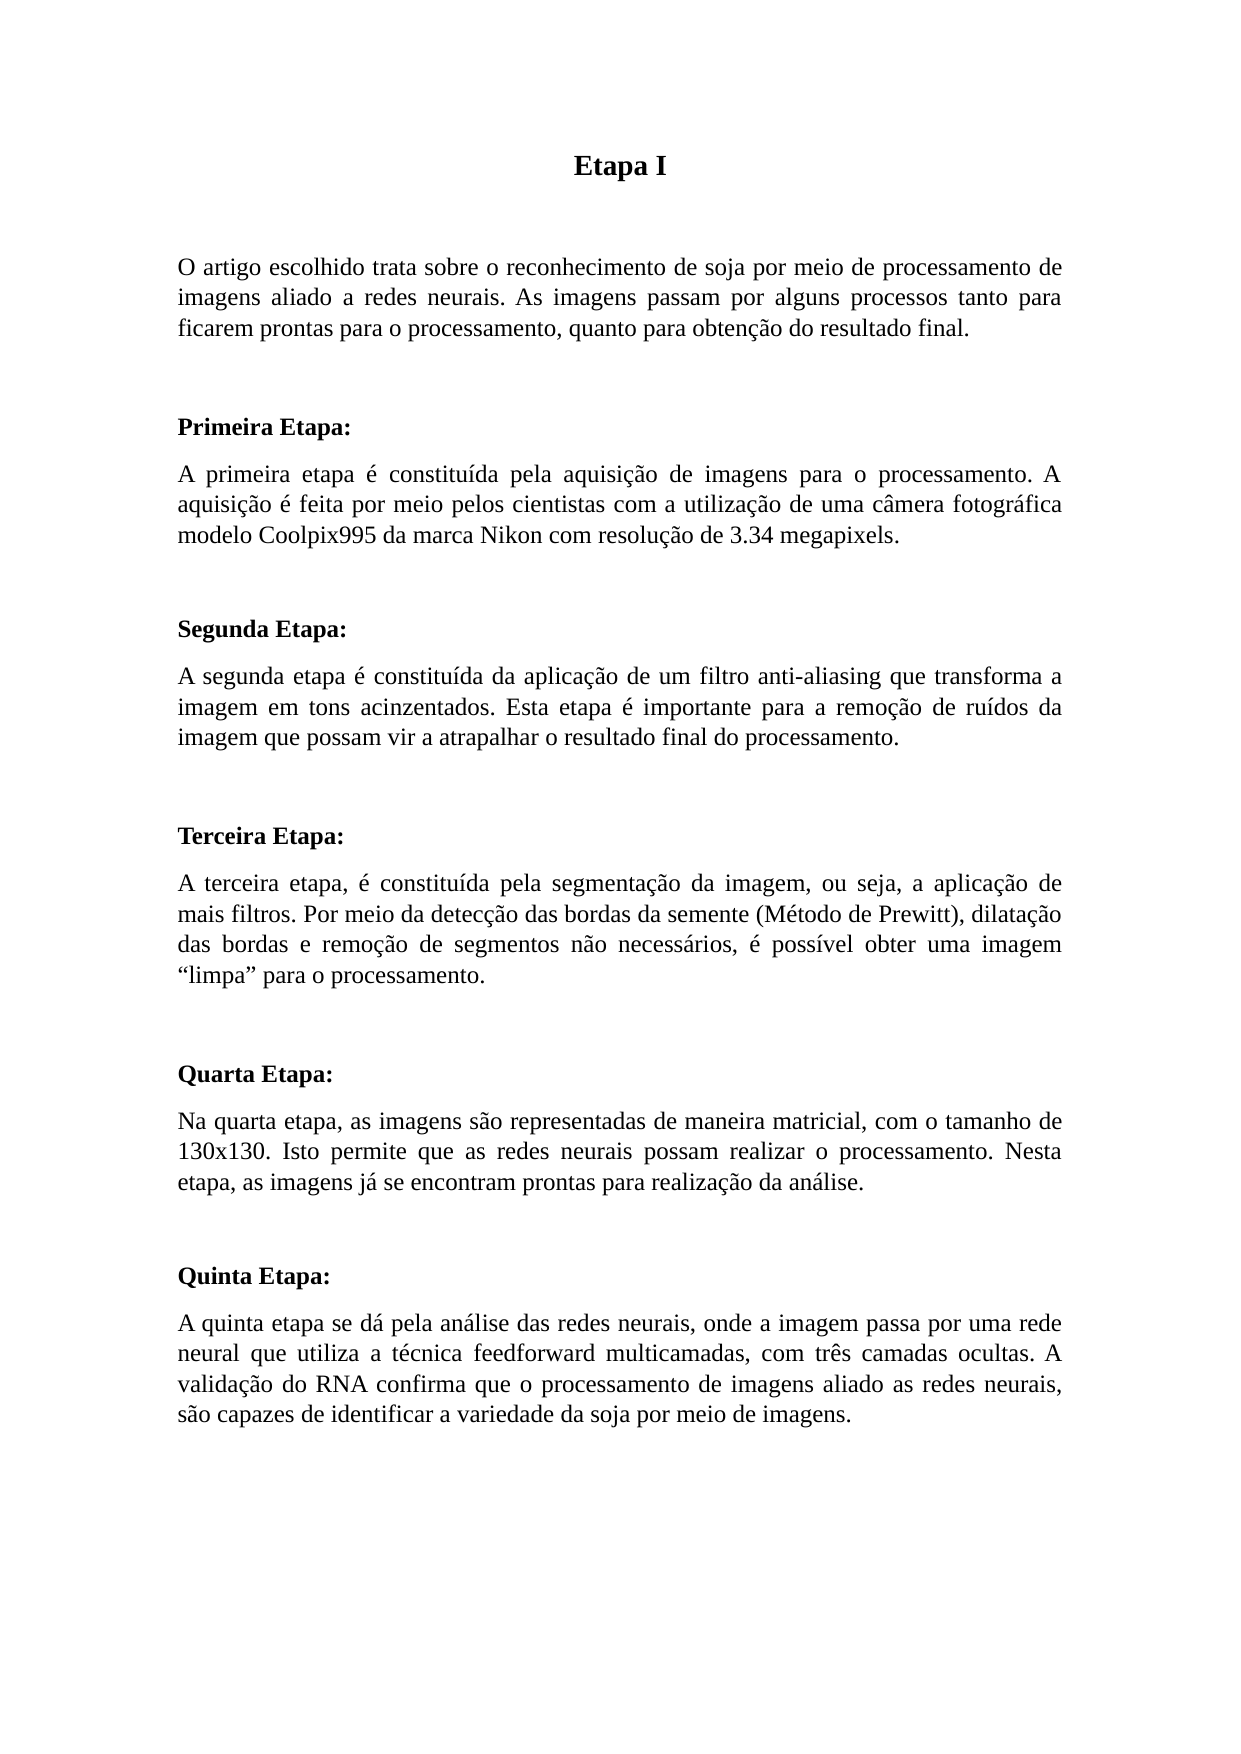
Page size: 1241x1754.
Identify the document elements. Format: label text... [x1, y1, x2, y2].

text A segunda etapa é constituída da aplicação de um filtro anti-aliasing que transforma a imagem em tons acinzentados. Esta etapa é importante para a remoção de ruídos da imagem que possam vir a atrapalhar o resultado final do processamento. [177, 661, 1063, 751]
text A quinta etapa se dá pela análise das redes neurais, onde a imagem passa por uma rede neural que utiliza a técnica feedforward multicamadas, com três camadas ocultas. A validação do RNA confirma que o processamento de imagens aliado as redes neurais, são capazes de identificar a variedade da soja por meio de imagens. [177, 1308, 1063, 1428]
text Primeira Etapa: [177, 412, 1063, 441]
text Terceira Etapa: [177, 821, 1063, 850]
text A terceira etapa, é constituída pela segmentação da imagem, ou seja, a aplicação de mais filtros. Por meio da detecção das bordas da semente (Método de Prewitt), dilatação das bordas e remoção de segmentos não necessários, é possível obter uma imagem “limpa” para o processamento. [177, 868, 1063, 988]
text O artigo escolhido trata sobre o reconhecimento de soja por meio de processamento de imagens aliado a redes neurais. As imagens passam por alguns processos tanto para ficarem prontas para o processamento, quanto para obtenção do resultado final. [177, 252, 1063, 342]
text Etapa I [177, 148, 1063, 181]
text A primeira etapa é constituída pela aquisição de imagens para o processamento. A aquisição é feita por meio pelos cientistas com a utilização de uma câmera fotográfica modelo Coolpix995 da marca Nikon com resolução de 3.34 megapixels. [177, 459, 1063, 549]
text Quinta Etapa: [177, 1261, 1063, 1290]
text Segunda Etapa: [177, 614, 1063, 643]
text Quarta Etapa: [177, 1059, 1063, 1088]
text Na quarta etapa, as imagens são representadas de maneira matricial, com o tamanho de 130x130. Isto permite que as redes neurais possam realizar o processamento. Nesta etapa, as imagens já se encontram prontas para realização da análise. [177, 1106, 1063, 1196]
